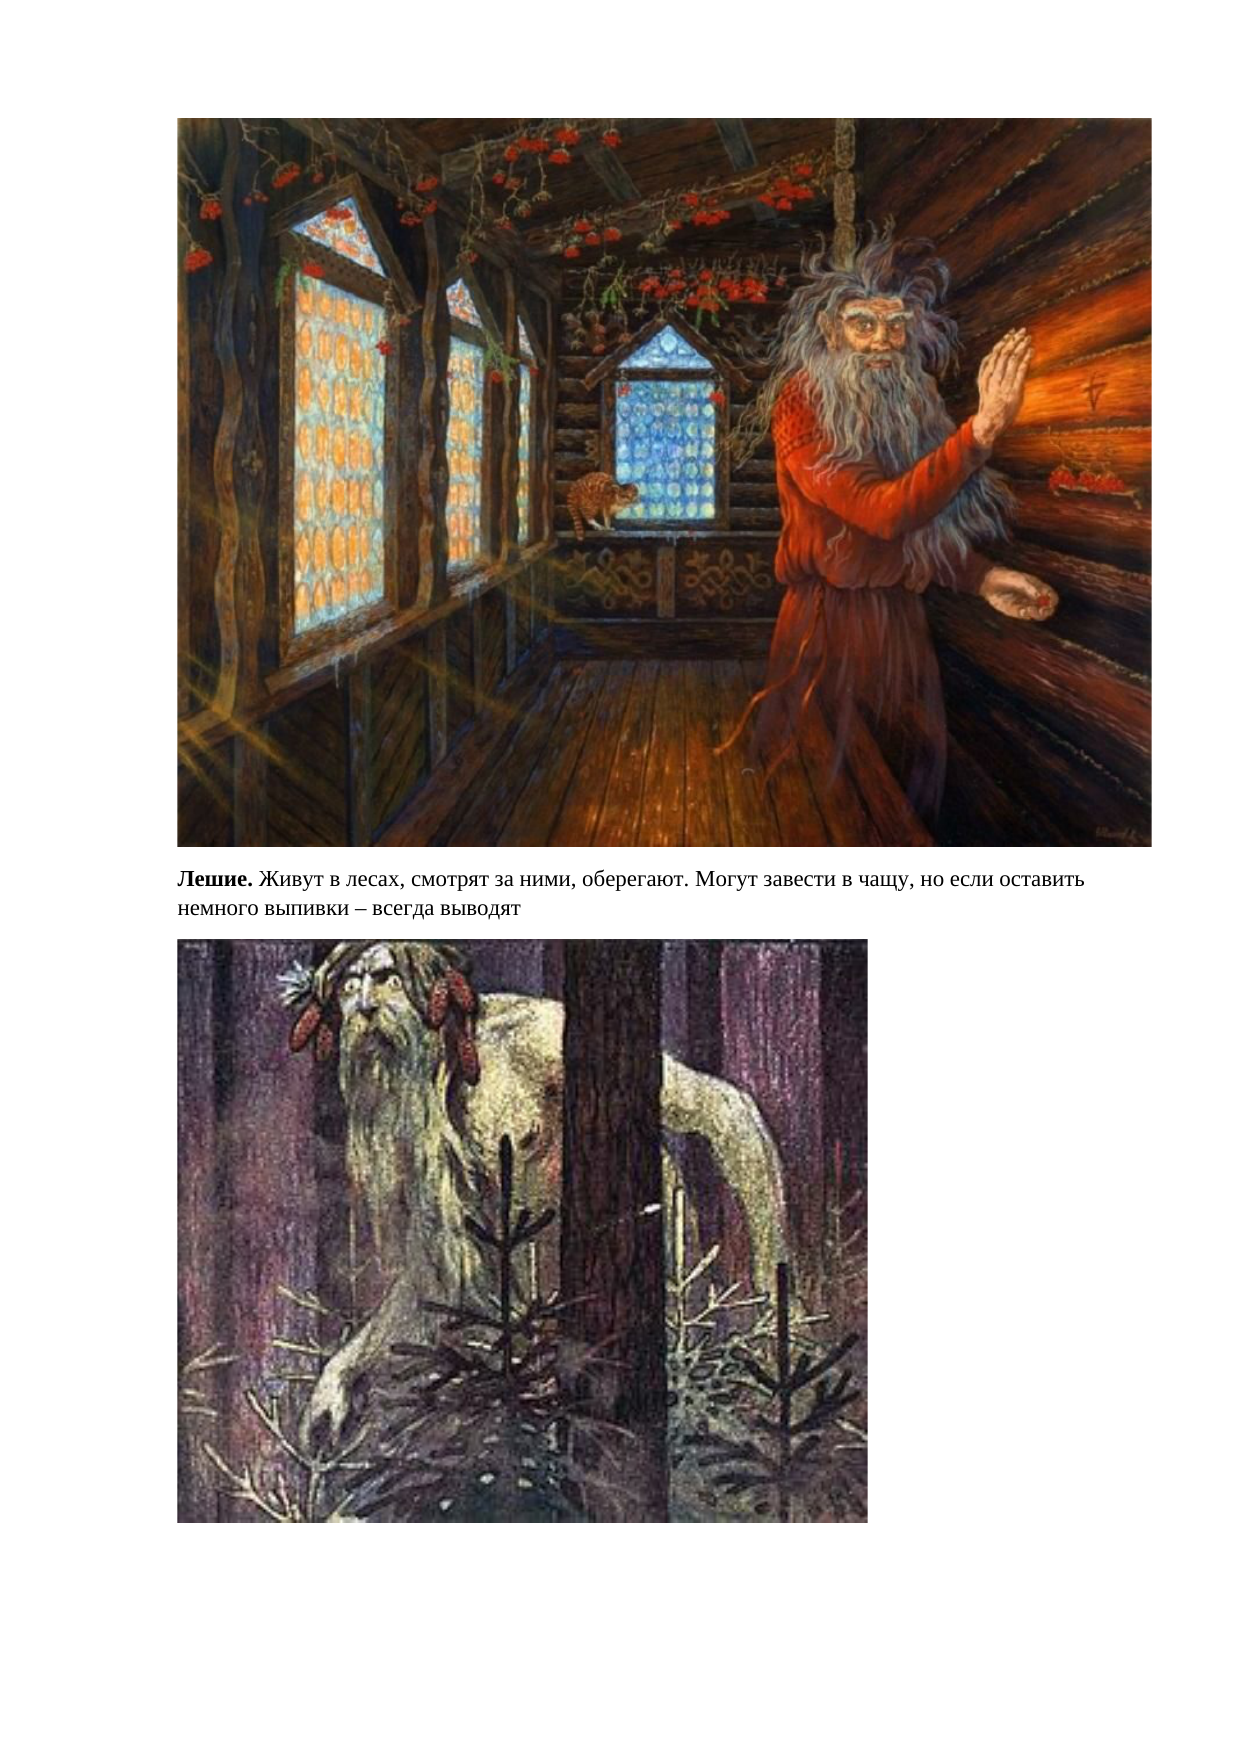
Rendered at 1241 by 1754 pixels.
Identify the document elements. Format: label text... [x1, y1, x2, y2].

picture [177, 118, 1152, 847]
text Лешие. Живут в лесах, смотрят за ними, оберегают. Могут завести в чащу, но если оставить немного выпивки – всегда выводят [177, 866, 1152, 920]
picture [177, 939, 868, 1523]
